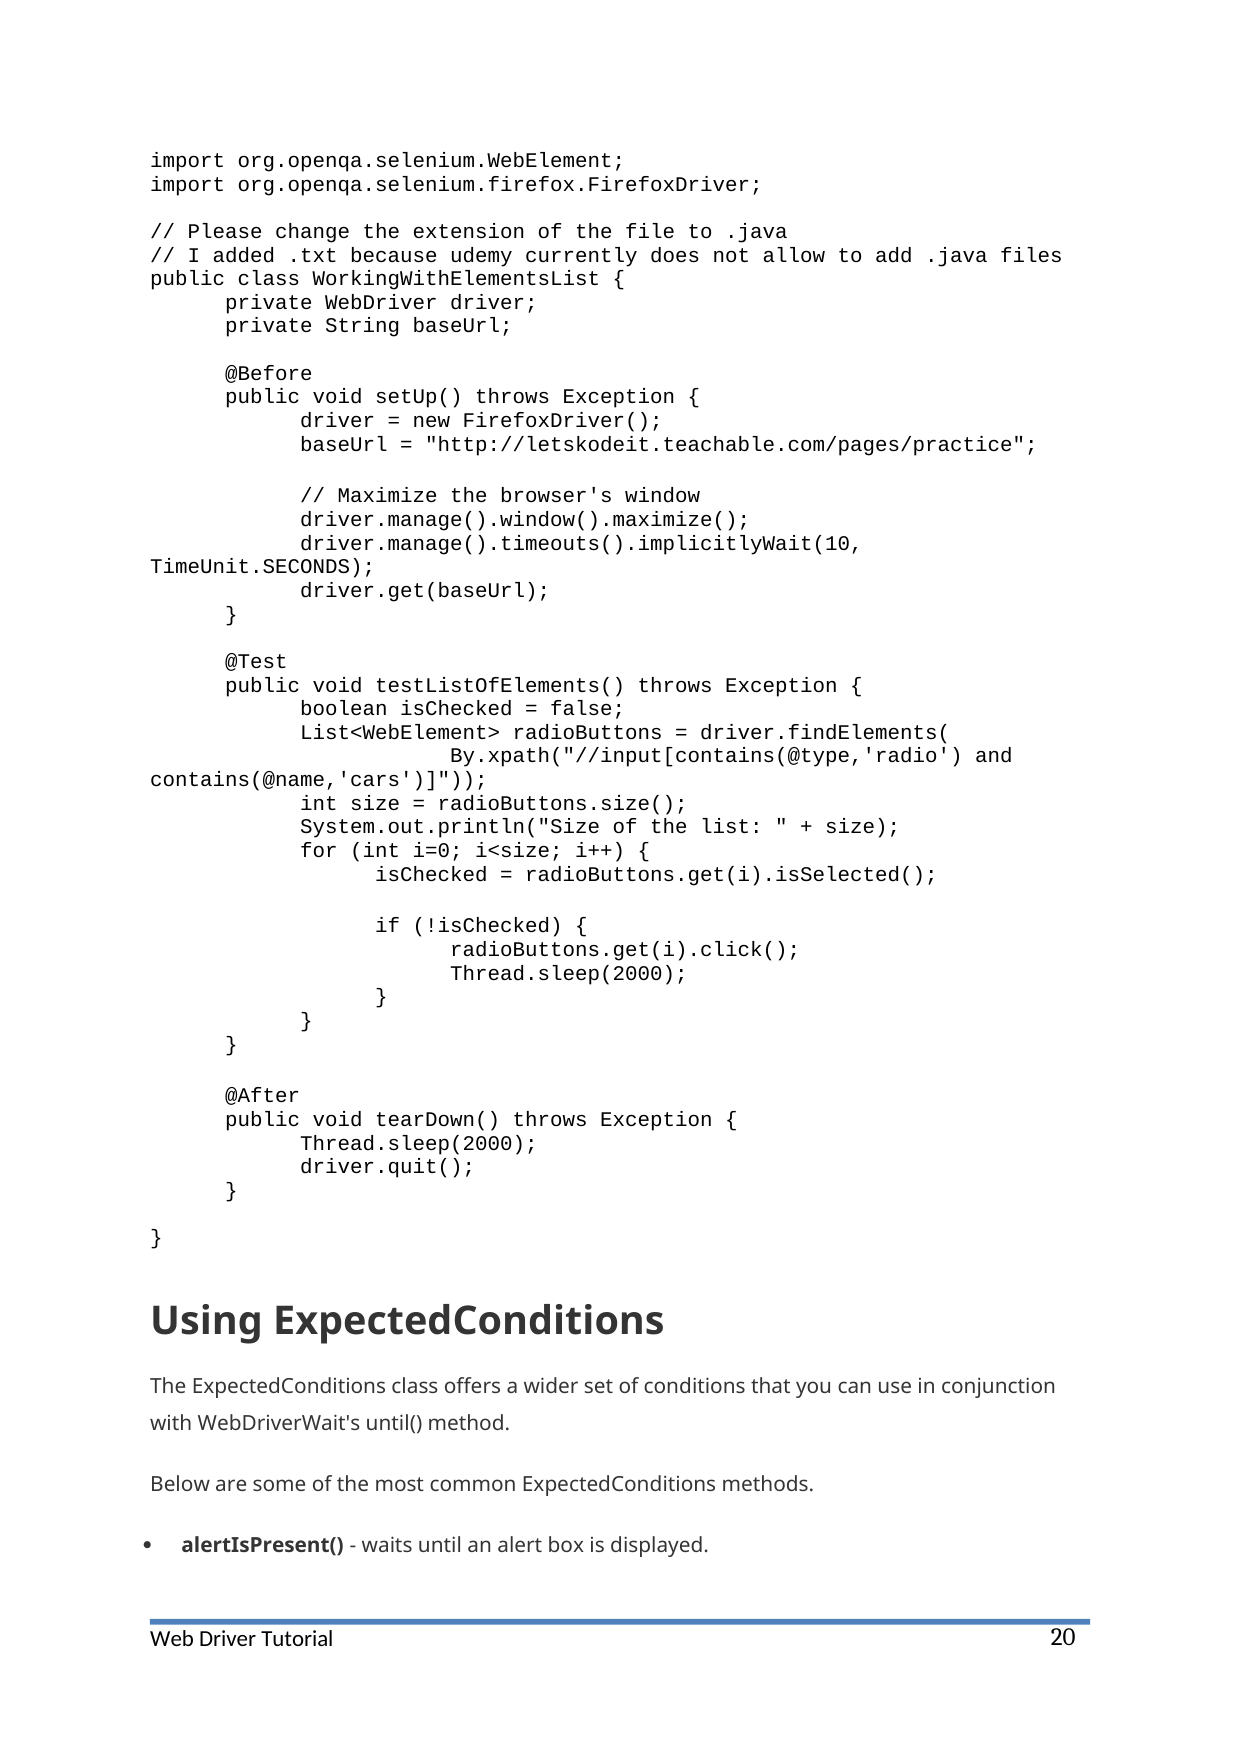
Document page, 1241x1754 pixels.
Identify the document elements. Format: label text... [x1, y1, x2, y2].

list alertIsPresent() - waits until an alert box is displayed. [144, 1521, 1090, 1559]
text } [150, 1010, 1090, 1034]
text import org.openqa.selenium.WebElement; [150, 150, 1090, 174]
text if (!isChecked) { [150, 915, 1090, 939]
text @Before [150, 363, 1090, 386]
text // I added .txt because udemy currently does not allow to add .java files [150, 244, 1090, 268]
text int size = radioButtons.size(); [150, 793, 1090, 816]
text public void testListOfElements() throws Exception { [150, 674, 1090, 698]
text radioButtons.get(i).click(); [150, 939, 1090, 963]
text isChecked = radioButtons.get(i).isSelected(); [150, 864, 1090, 887]
text public class WorkingWithElementsList { [150, 268, 1090, 292]
text } [150, 1034, 1090, 1057]
text driver.manage().window().maximize(); [150, 509, 1090, 533]
text private String baseUrl; [150, 316, 1090, 339]
text driver.manage().timeouts().implicitlyWait(10, TimeUnit.SECONDS); [150, 533, 1090, 580]
text boolean isChecked = false; [150, 698, 1090, 722]
text By.xpath("//input[contains(@type,'radio') and contains(@name,'cars')]")); [150, 746, 1090, 793]
text } [150, 1180, 1090, 1203]
subtitle Using ExpectedConditions [150, 1292, 1090, 1346]
text for (int i=0; i<size; i++) { [150, 840, 1090, 864]
text List<WebElement> radioButtons = driver.findElements( [150, 722, 1090, 746]
text baseUrl = "http://letskodeit.teachable.com/pages/practice"; [150, 434, 1090, 457]
text public void tearDown() throws Exception { [150, 1109, 1090, 1133]
text driver = new FirefoxDriver(); [150, 410, 1090, 434]
text @Test [150, 651, 1090, 674]
text Below are some of the most common ExpectedConditions methods. [150, 1460, 1090, 1498]
text @After [150, 1085, 1090, 1109]
text Thread.sleep(2000); [150, 963, 1090, 986]
text public void setUp() throws Exception { [150, 386, 1090, 410]
text System.out.println("Size of the list: " + size); [150, 816, 1090, 840]
text } [150, 604, 1090, 627]
text Thread.sleep(2000); [150, 1133, 1090, 1156]
text private WebDriver driver; [150, 292, 1090, 316]
text } [150, 1227, 1090, 1251]
text The ExpectedConditions class offers a wider set of conditions that you can use in conjunction with WebDriverWait's until() method. [150, 1362, 1090, 1437]
text import org.openqa.selenium.firefox.FirefoxDriver; [150, 174, 1090, 197]
text } [150, 986, 1090, 1010]
text // Maximize the browser's window [150, 485, 1090, 509]
text driver.quit(); [150, 1156, 1090, 1180]
text driver.get(baseUrl); [150, 580, 1090, 604]
text // Please change the extension of the file to .java [150, 221, 1090, 244]
